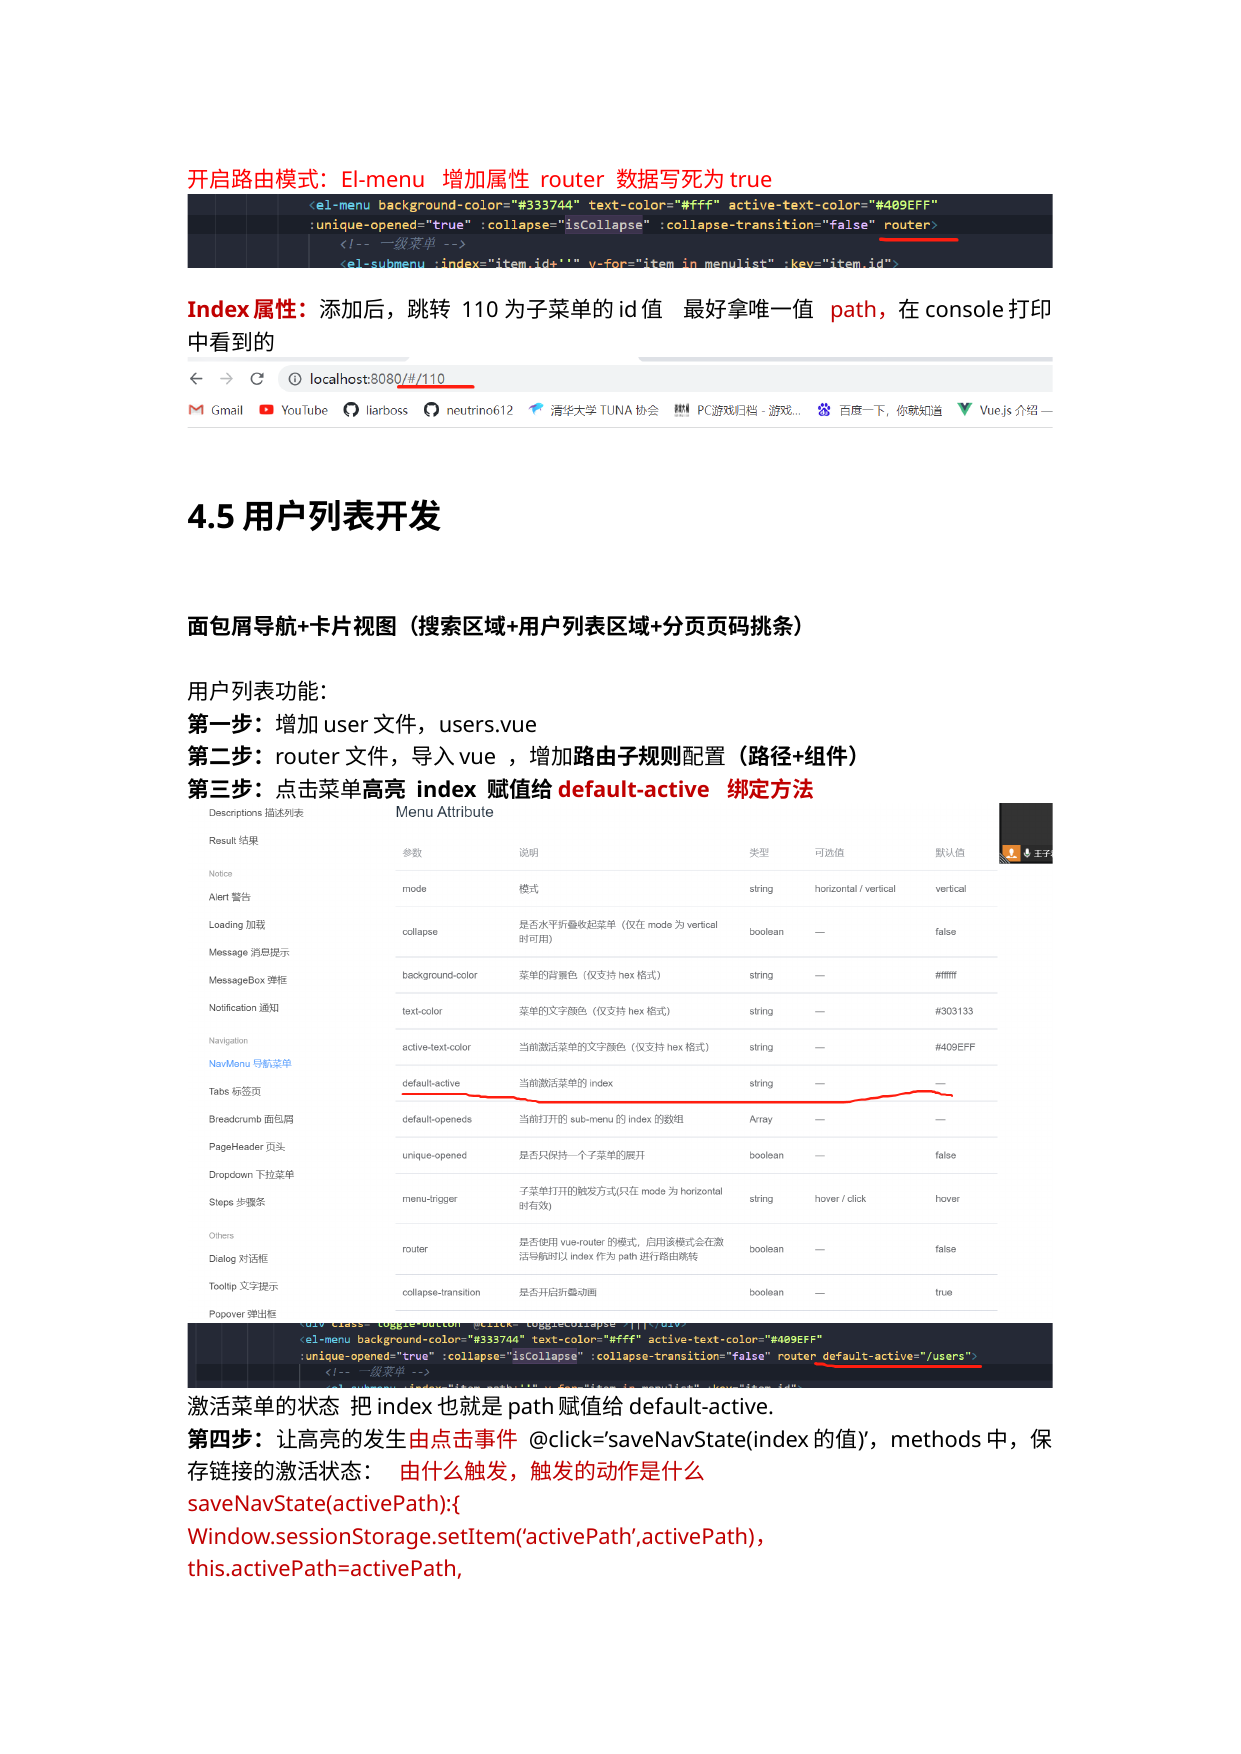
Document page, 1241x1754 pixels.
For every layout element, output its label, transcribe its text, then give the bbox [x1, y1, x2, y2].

picture [187, 1323, 1053, 1388]
text 开启路由模式：El-menu 增加属性 router 数据写死为true [187, 162, 1053, 194]
text 面包屑导航+卡片视图（搜索区域+用户列表区域+分页页码挑条） [187, 609, 1053, 641]
text saveNavState(activePath):{ [187, 1486, 1053, 1519]
text this.activePath=activePath, [187, 1551, 1053, 1584]
text 第四步：让高亮的发生由点击事件 @click=’saveNavState(index的值)’，methods中，保存链接的激活状态： 由什么触发，触发的动作是什么 [187, 1421, 1053, 1486]
text 第二步：router 文件，导入vue ，增加路由子规则配置（路径+组件） [187, 739, 1053, 771]
subtitle 4.5用户列表开发 [187, 482, 1053, 547]
text 第一步：增加user文件，users.vue [187, 706, 1053, 739]
text 第三步：点击菜单高亮 index 赋值给default-active 绑定方法 [187, 771, 1053, 803]
picture [187, 194, 1053, 268]
text 用户列表功能： [187, 674, 1053, 706]
text Index属性：添加后，跳转 110 为子菜单的id值 最好拿唯一值 path，在console打印中看到的 [187, 292, 1053, 357]
picture [187, 803, 1053, 1319]
text 激活菜单的状态 把index也就是path赋值给default-active. [187, 1389, 1053, 1421]
picture [187, 357, 1053, 447]
text Window.sessionStorage.setItem(‘activePath’,activePath)， [187, 1519, 1053, 1551]
